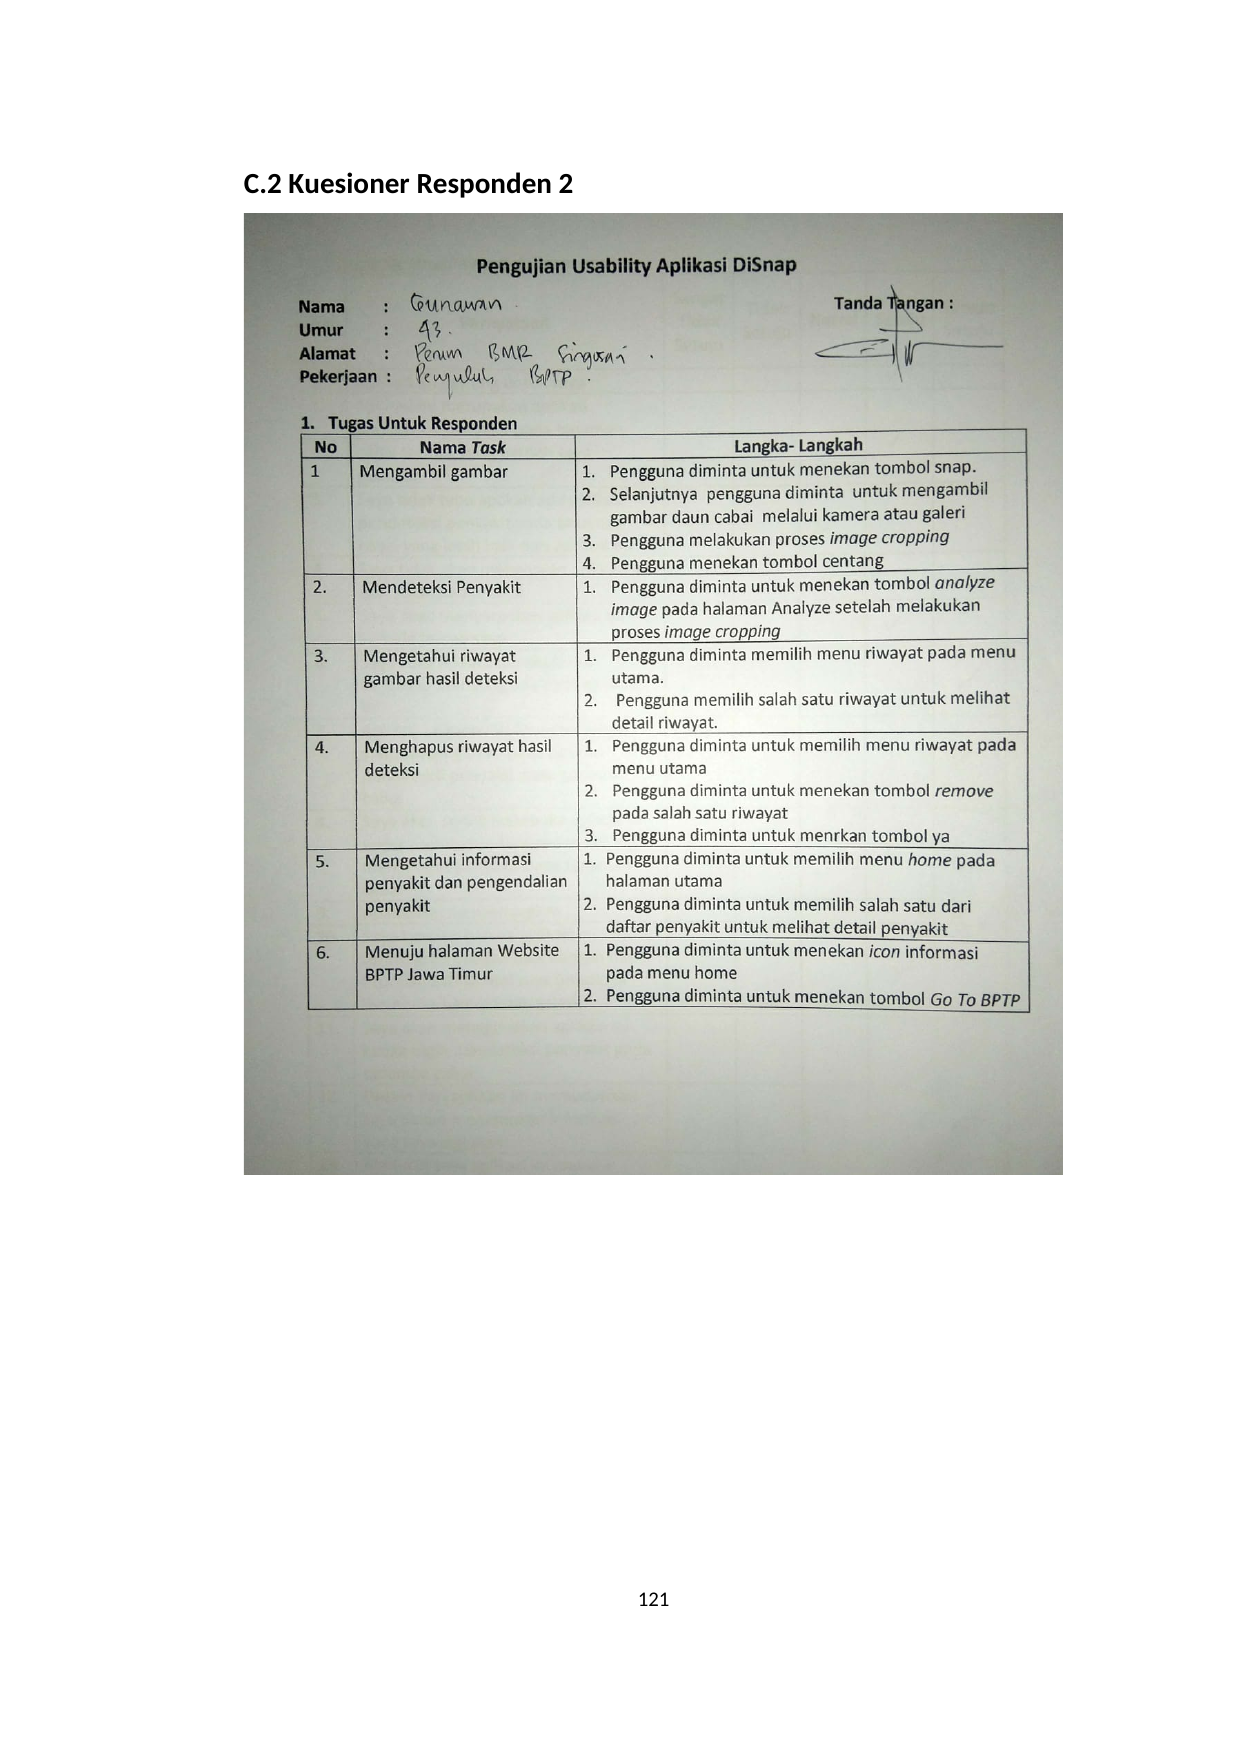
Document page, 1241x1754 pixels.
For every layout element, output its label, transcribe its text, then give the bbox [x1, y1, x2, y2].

subtitle C.2 Kuesioner Responden 2 [244, 166, 1063, 201]
picture [243, 213, 1063, 1175]
